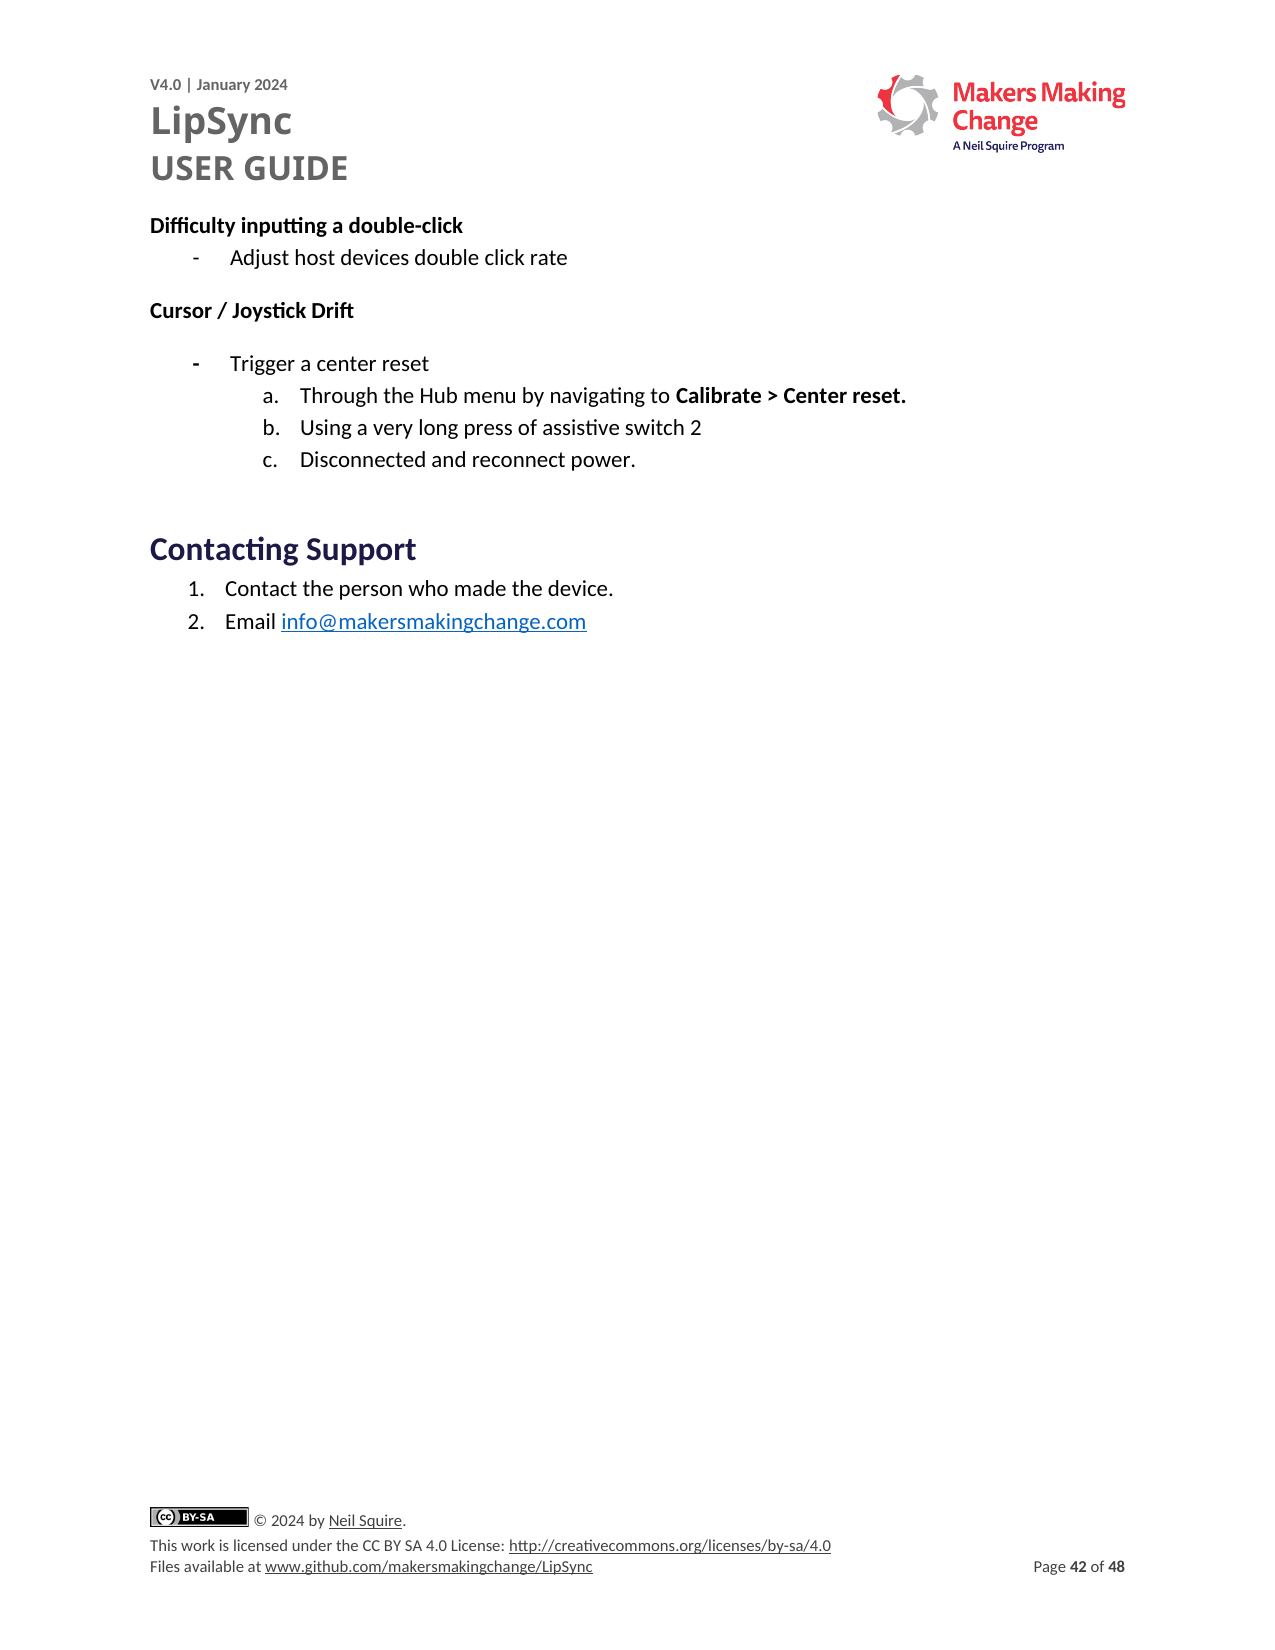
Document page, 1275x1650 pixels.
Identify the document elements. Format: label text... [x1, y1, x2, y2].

list Contact the person who made the device. [187, 574, 1125, 603]
list Disconnected and reconnect power. [262, 446, 1125, 474]
list Using a very long press of assistive switch 2 [262, 413, 1125, 441]
list Adjust host devices double click rate [192, 243, 1125, 271]
picture [877, 75, 1125, 153]
text Cursor / Joystick Drift [150, 296, 1125, 324]
subtitle Contacting Support [150, 528, 1125, 568]
text Difficulty inputting a double-click [150, 211, 1125, 239]
list Email info@makersmakingchange.com [187, 607, 1125, 635]
list Through the Hub menu by navigating to Calibrate > Center reset. [262, 381, 1125, 409]
picture [150, 1507, 249, 1527]
list Trigger a center reset [192, 349, 1125, 377]
